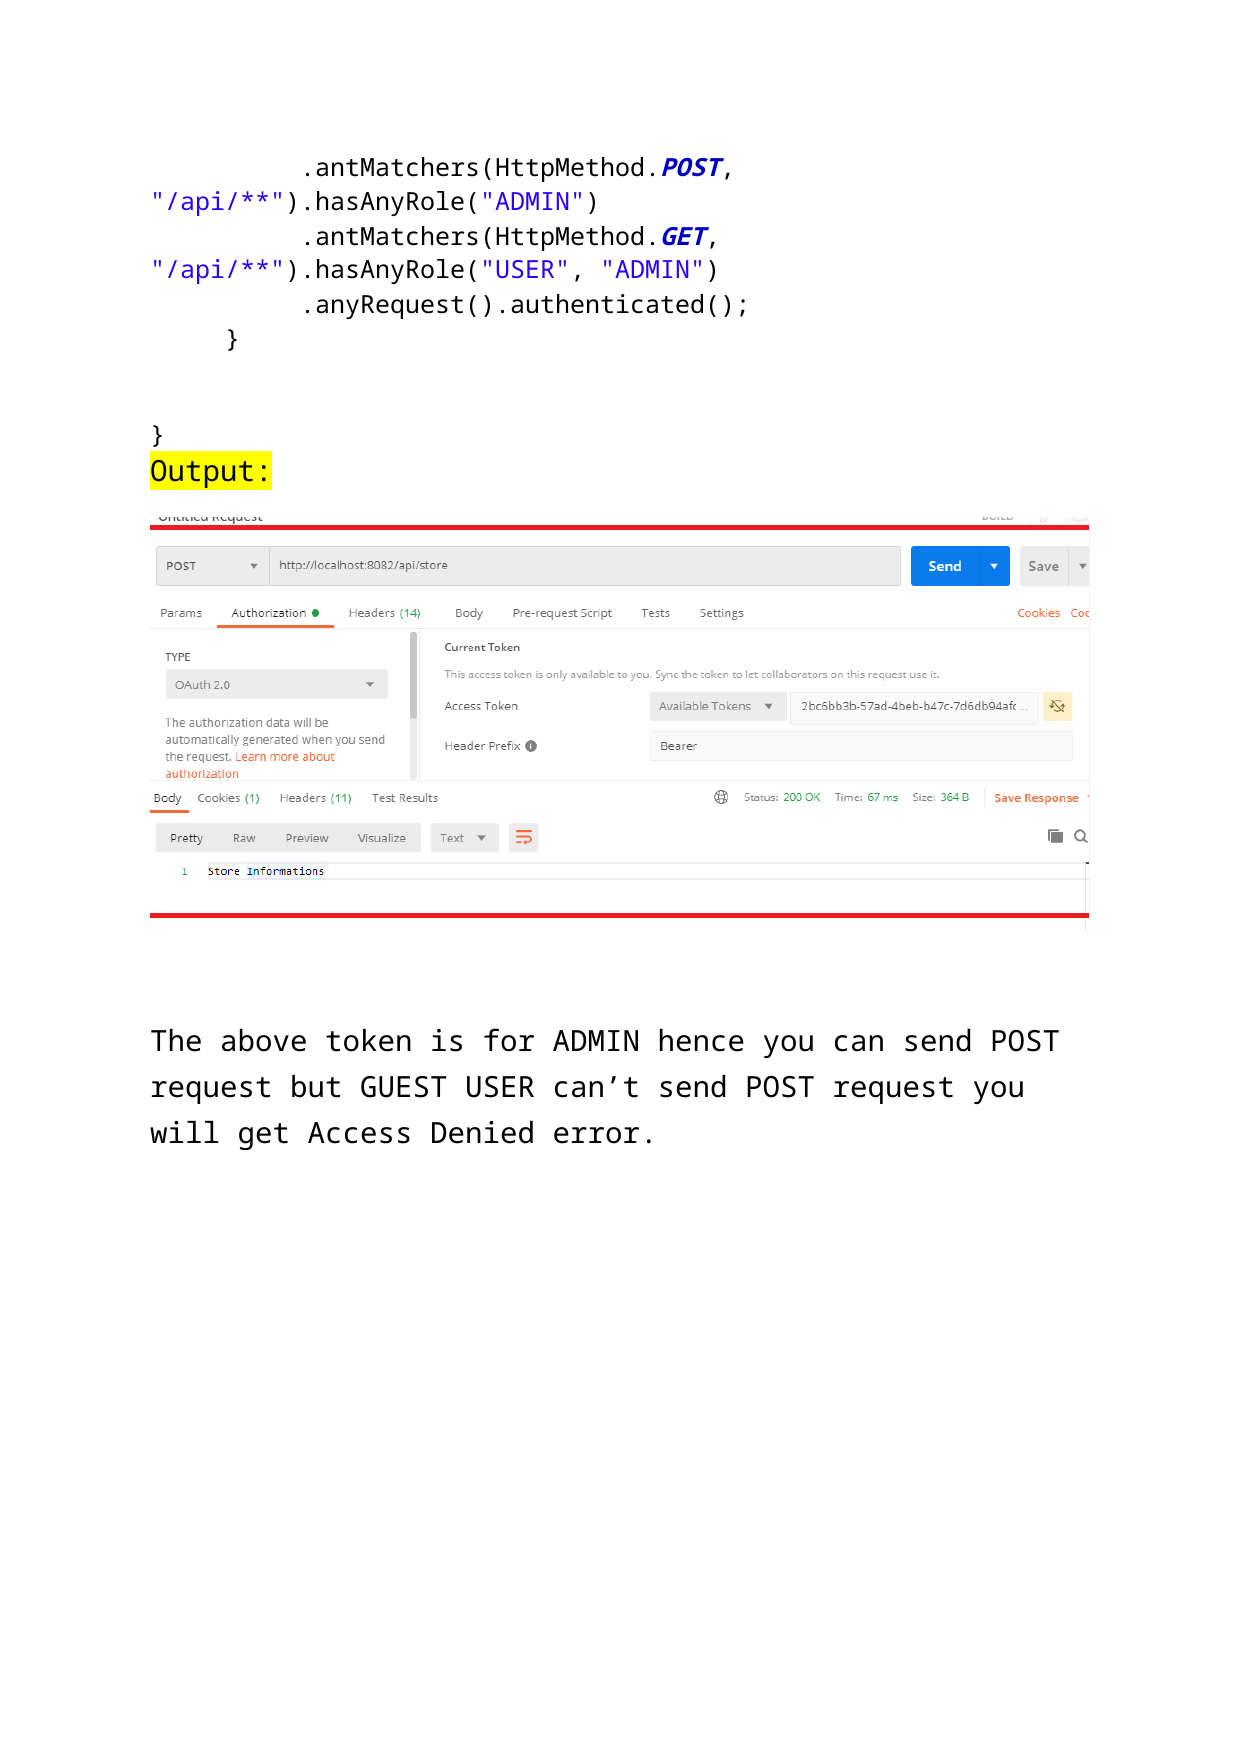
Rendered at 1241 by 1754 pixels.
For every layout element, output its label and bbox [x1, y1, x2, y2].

picture [150, 517, 1090, 930]
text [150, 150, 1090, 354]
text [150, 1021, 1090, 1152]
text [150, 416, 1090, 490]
